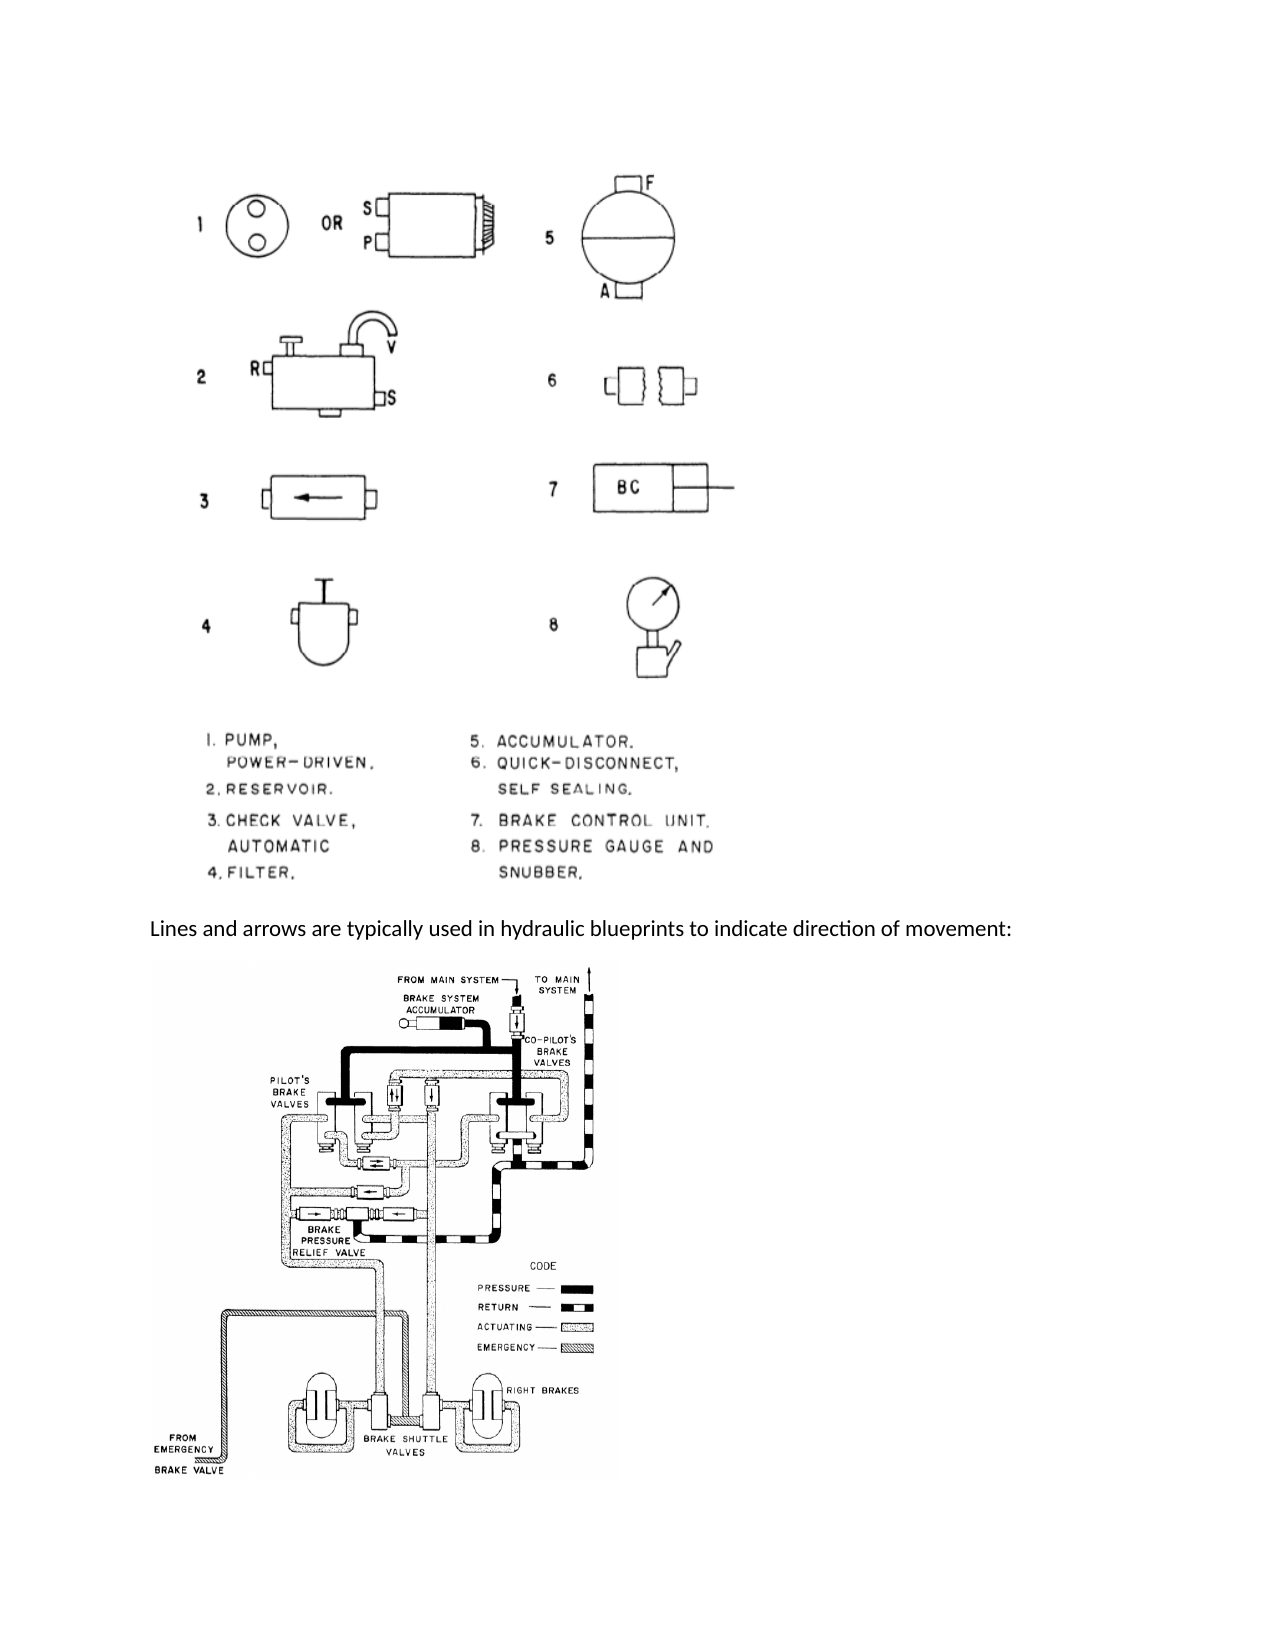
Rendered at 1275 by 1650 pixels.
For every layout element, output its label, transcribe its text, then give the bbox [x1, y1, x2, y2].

picture [150, 961, 620, 1479]
picture [150, 150, 786, 896]
text Lines and arrows are typically used in hydraulic blueprints to indicate direction of movement: [150, 914, 1125, 942]
